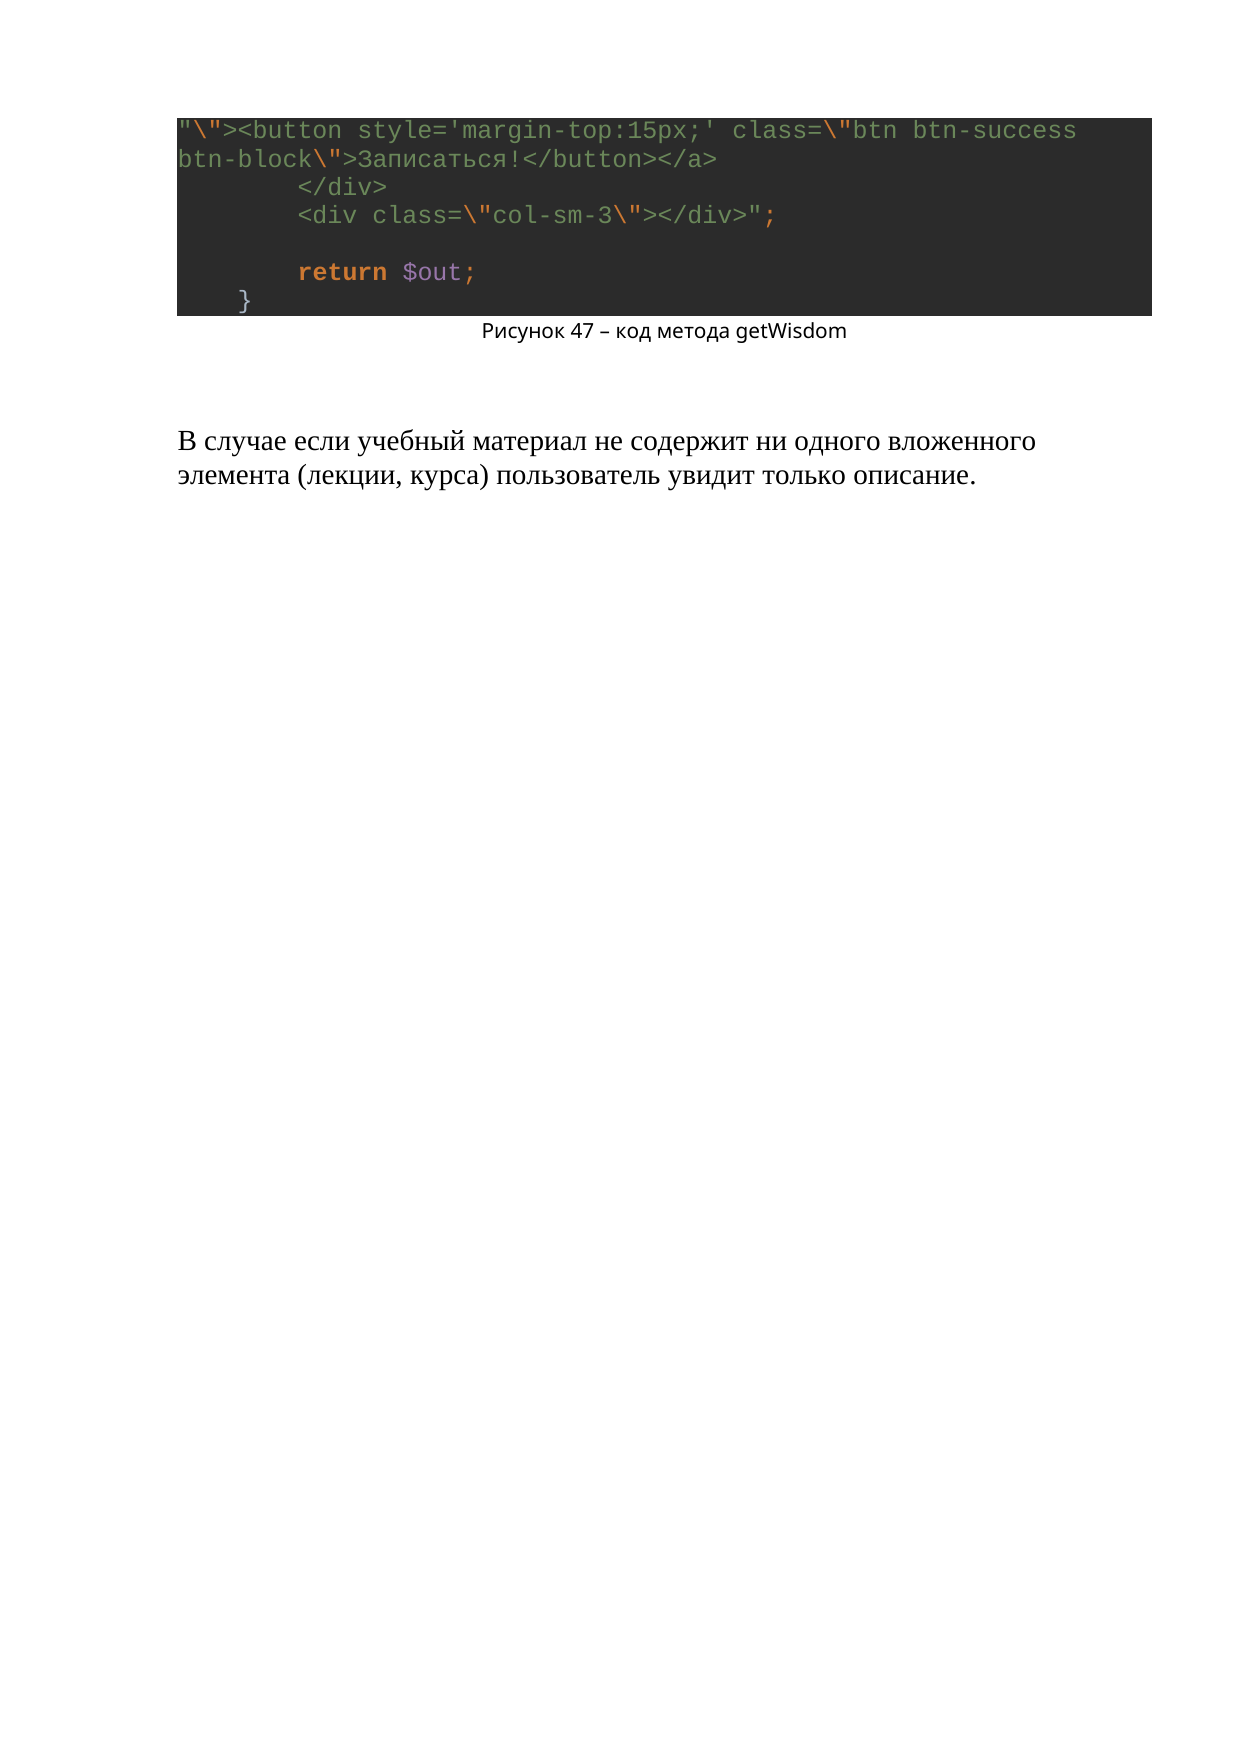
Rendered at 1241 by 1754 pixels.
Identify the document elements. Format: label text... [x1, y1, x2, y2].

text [177, 118, 1152, 316]
text В случае если учебный материал не содержит ни одного вложенного элемента (лекции, курса) пользователь увидит только описание. [177, 423, 1152, 490]
text Рисунок 47 – код метода getWisdom [177, 316, 1152, 345]
